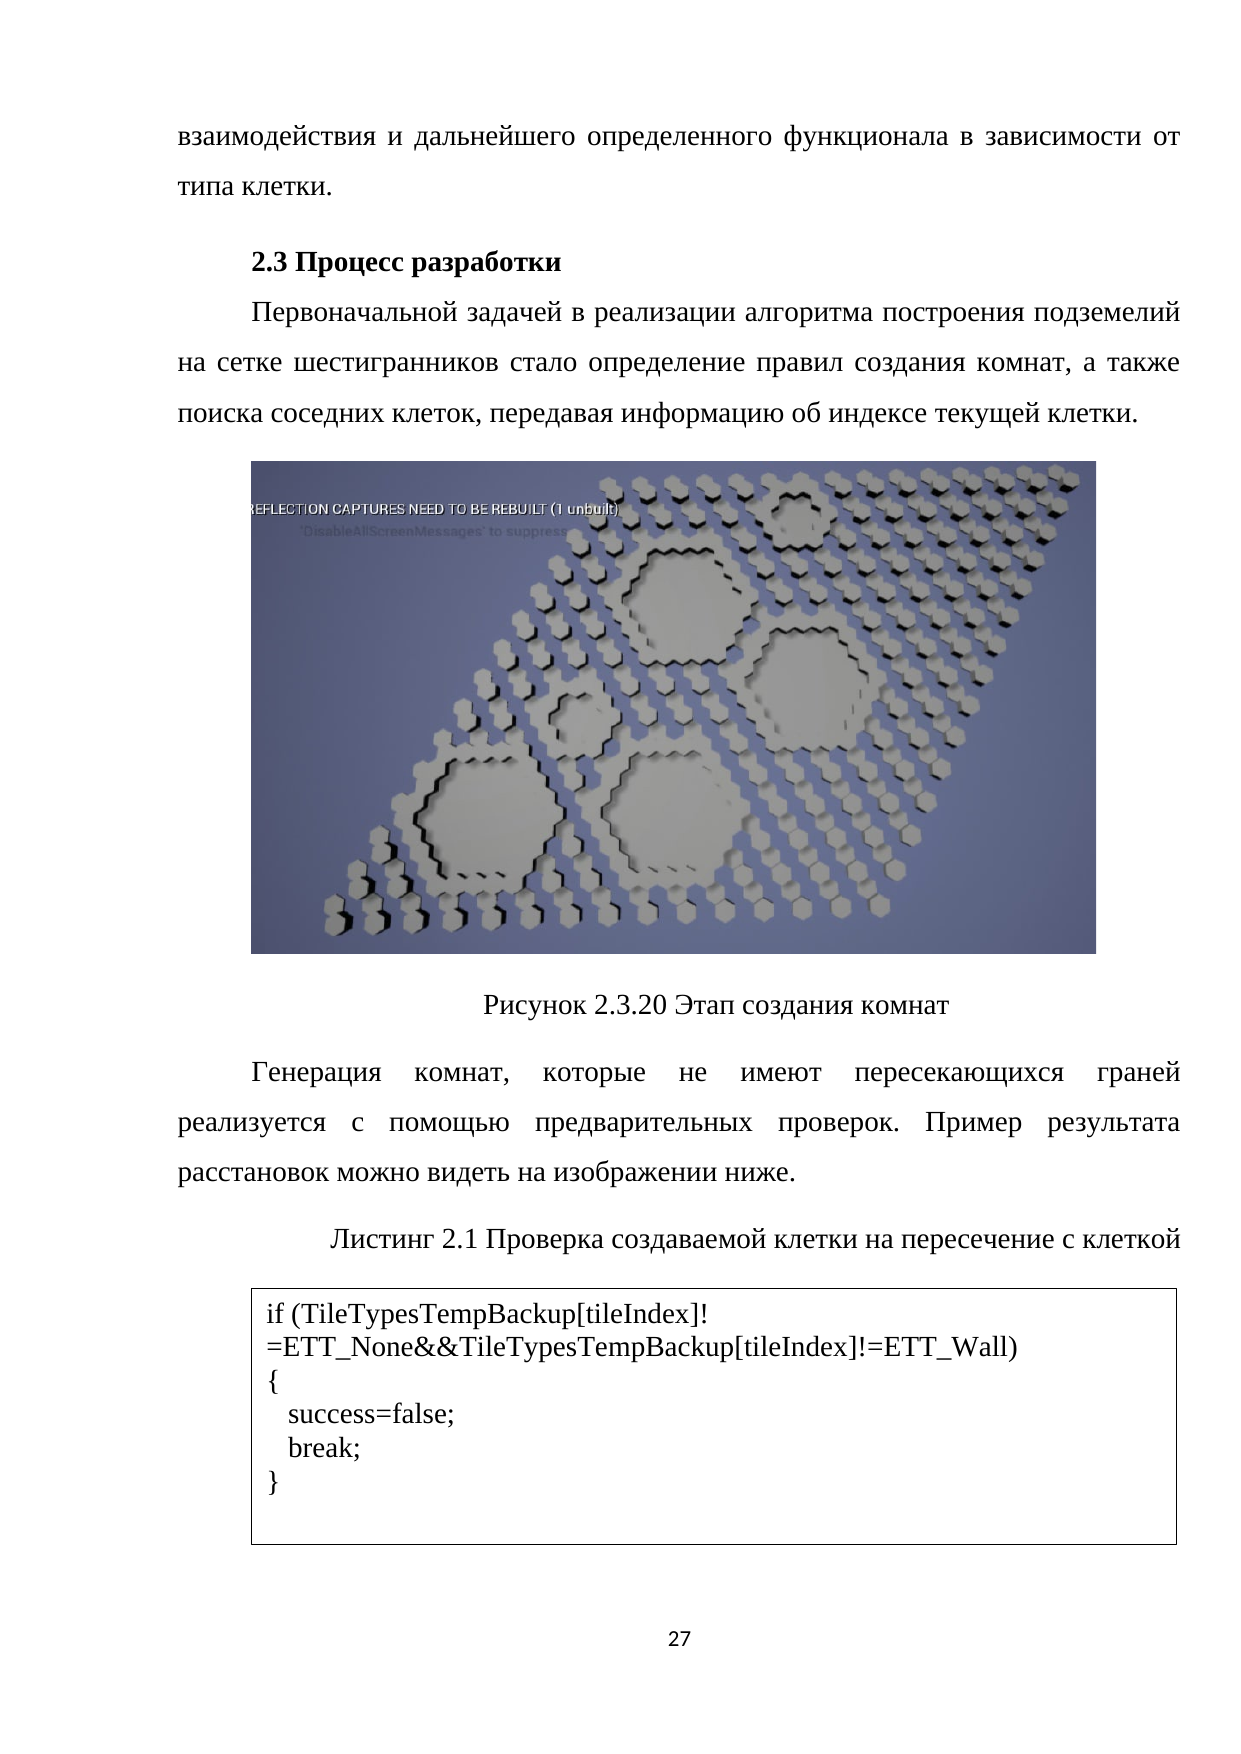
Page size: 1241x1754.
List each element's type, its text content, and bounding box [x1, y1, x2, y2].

picture [251, 461, 1097, 954]
text Генерация комнат, которые не имеют пересекающихся граней реализуется с помощью предварительных проверок. Пример результата расстановок можно видеть на изображении ниже. [177, 1054, 1181, 1188]
text Первоначальной задачей в реализации алгоритма построения подземелий на сетке шестигранников стало определение правил создания комнат, а также поиска соседних клеток, передавая информацию об индексе текущей клетки. [177, 294, 1181, 428]
text Листинг 2.1 Проверка создаваемой клетки на пересечение с клеткой [177, 1221, 1181, 1255]
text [177, 118, 1181, 202]
subtitle Процесс разработки [177, 244, 1181, 277]
